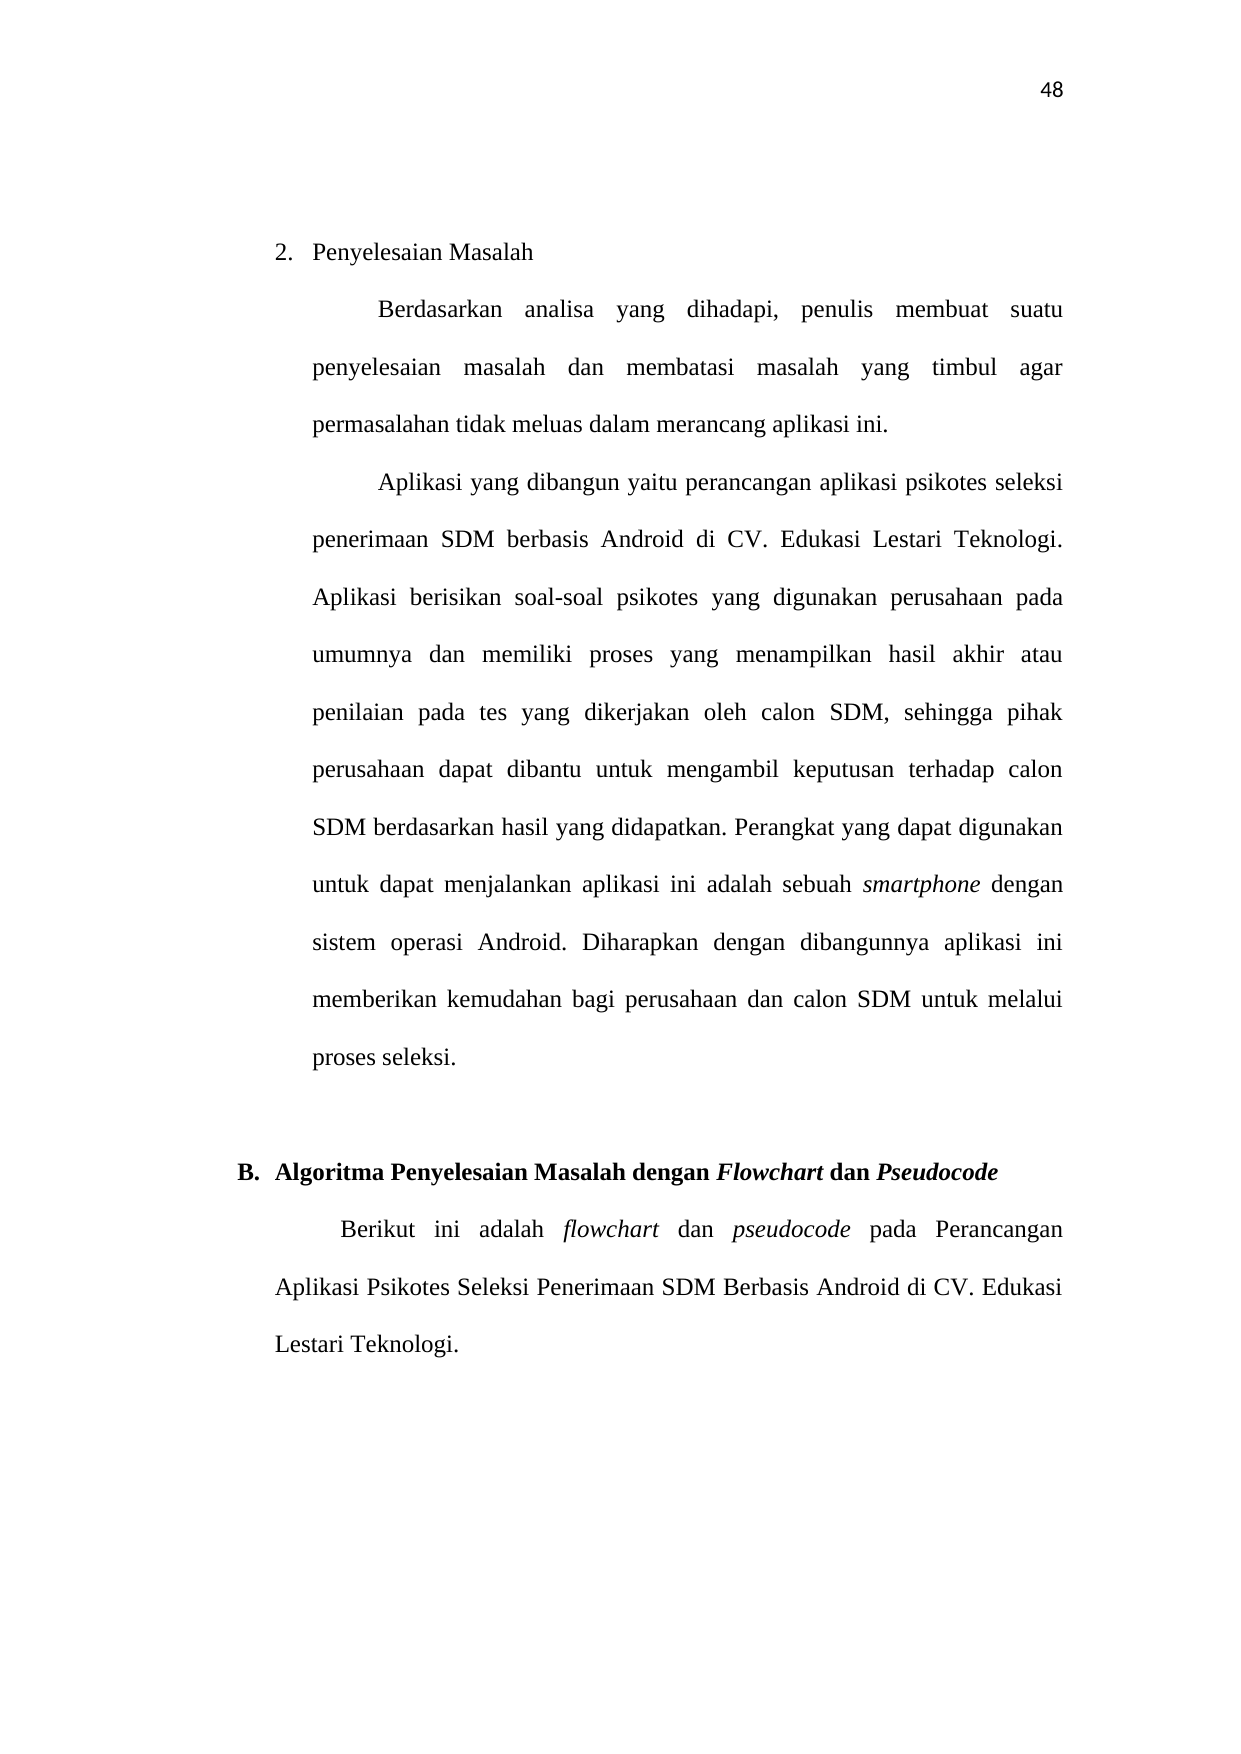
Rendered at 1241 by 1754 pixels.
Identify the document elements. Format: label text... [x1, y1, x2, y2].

list Penyelesaian Masalah [274, 237, 1063, 266]
list Aplikasi yang dibangun yaitu perancangan aplikasi psikotes seleksi penerimaan SDM berbasis Android di CV. Edukasi Lestari Teknologi. Aplikasi berisikan soal-soal psikotes yang digunakan perusahaan pada umumnya dan memiliki proses yang menampilkan hasil akhir atau penilaian pada tes yang dikerjakan oleh calon SDM, sehingga pihak perusahaan dapat dibantu untuk mengambil keputusan terhadap calon SDM berdasarkan hasil yang didapatkan. Perangkat yang dapat digunakan untuk dapat menjalankan aplikasi ini adalah sebuah smartphone dengan sistem operasi Android. Diharapkan dengan dibangunnya aplikasi ini memberikan kemudahan bagi perusahaan dan calon SDM untuk melalui proses seleksi. [312, 467, 1063, 1071]
text Berikut ini adalah flowchart dan pseudocode pada Perancangan Aplikasi Psikotes Seleksi Penerimaan SDM Berbasis Android di CV. Edukasi Lestari Teknologi. [274, 1214, 1063, 1358]
list Berdasarkan analisa yang dihadapi, penulis membuat suatu penyelesaian masalah dan membatasi masalah yang timbul agar permasalahan tidak meluas dalam merancang aplikasi ini. [312, 294, 1063, 438]
list Algoritma Penyelesaian Masalah dengan Flowchart dan Pseudocode [237, 1157, 1063, 1186]
